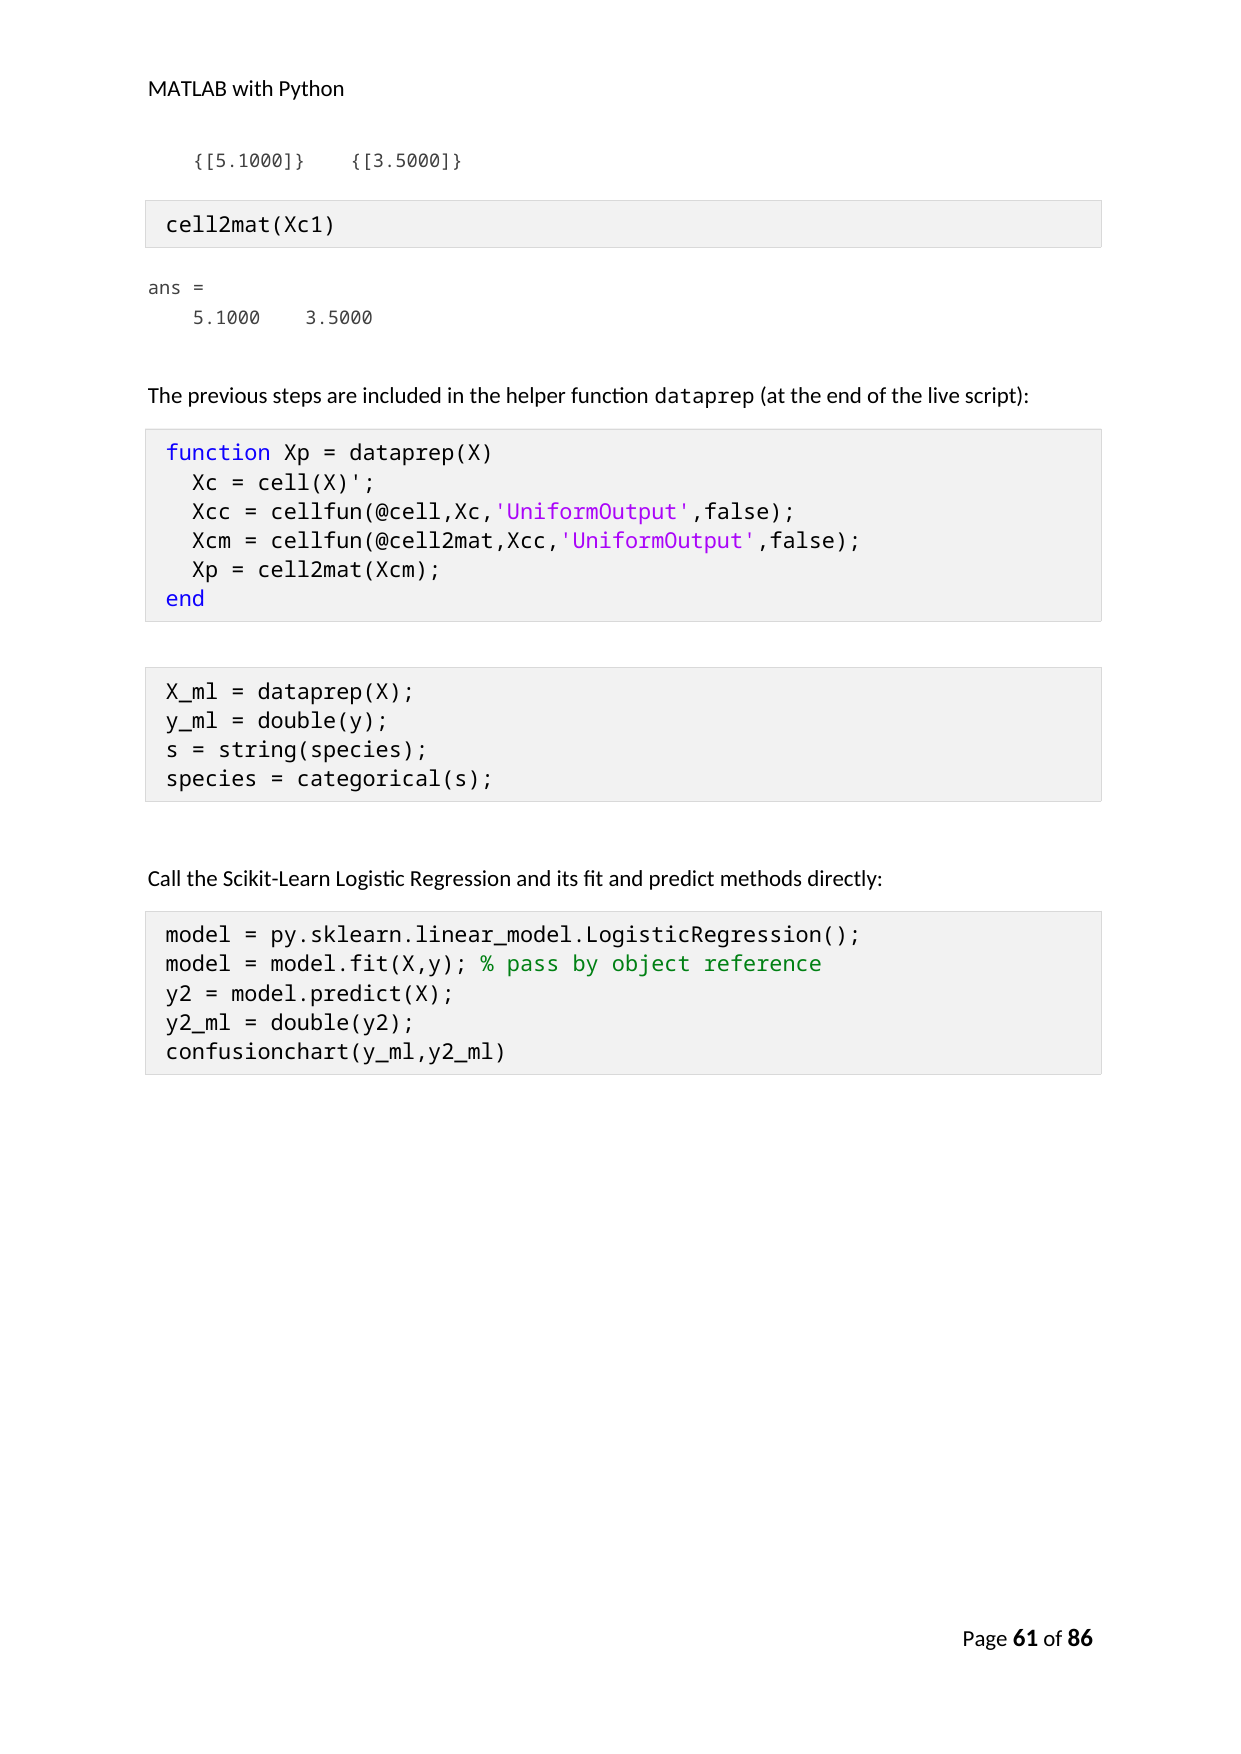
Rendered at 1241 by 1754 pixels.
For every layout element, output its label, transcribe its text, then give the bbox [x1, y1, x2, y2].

text function Xp = dataprep(X) [146, 430, 1101, 458]
text Xcc = cellfun(@cell,Xc,'UniformOutput',false); [146, 487, 1101, 516]
text confusionchart(y_ml,y2_ml) [146, 1027, 1101, 1074]
text y2_ml = double(y2); [146, 998, 1101, 1027]
text end [146, 574, 1101, 621]
text Xcm = cellfun(@cell2mat,Xcc,'UniformOutput',false); [146, 516, 1101, 545]
text X_ml = dataprep(X); [146, 668, 1101, 696]
text species = categorical(s); [146, 754, 1101, 801]
text {[5.1000]} {[3.5000]} [148, 148, 1093, 173]
text s = string(species); [146, 725, 1101, 754]
text cell2mat(Xc1) [146, 201, 1101, 247]
text model = model.fit(X,y); % pass by object reference [146, 940, 1101, 969]
text y2 = model.predict(X); [146, 969, 1101, 998]
text Xc = cell(X)'; [146, 458, 1101, 487]
text y_ml = double(y); [146, 696, 1101, 725]
text model = py.sklearn.linear_model.LogisticRegression(); [146, 912, 1101, 940]
text Xp = cell2mat(Xcm); [146, 545, 1101, 574]
text The previous steps are included in the helper function dataprep (at the end of the live script): [148, 381, 1093, 410]
text ans = [148, 274, 1093, 299]
text Call the Scikit-Learn Logistic Regression and its fit and predict methods directly: [148, 864, 1093, 892]
text 5.1000 3.5000 [148, 304, 1093, 330]
